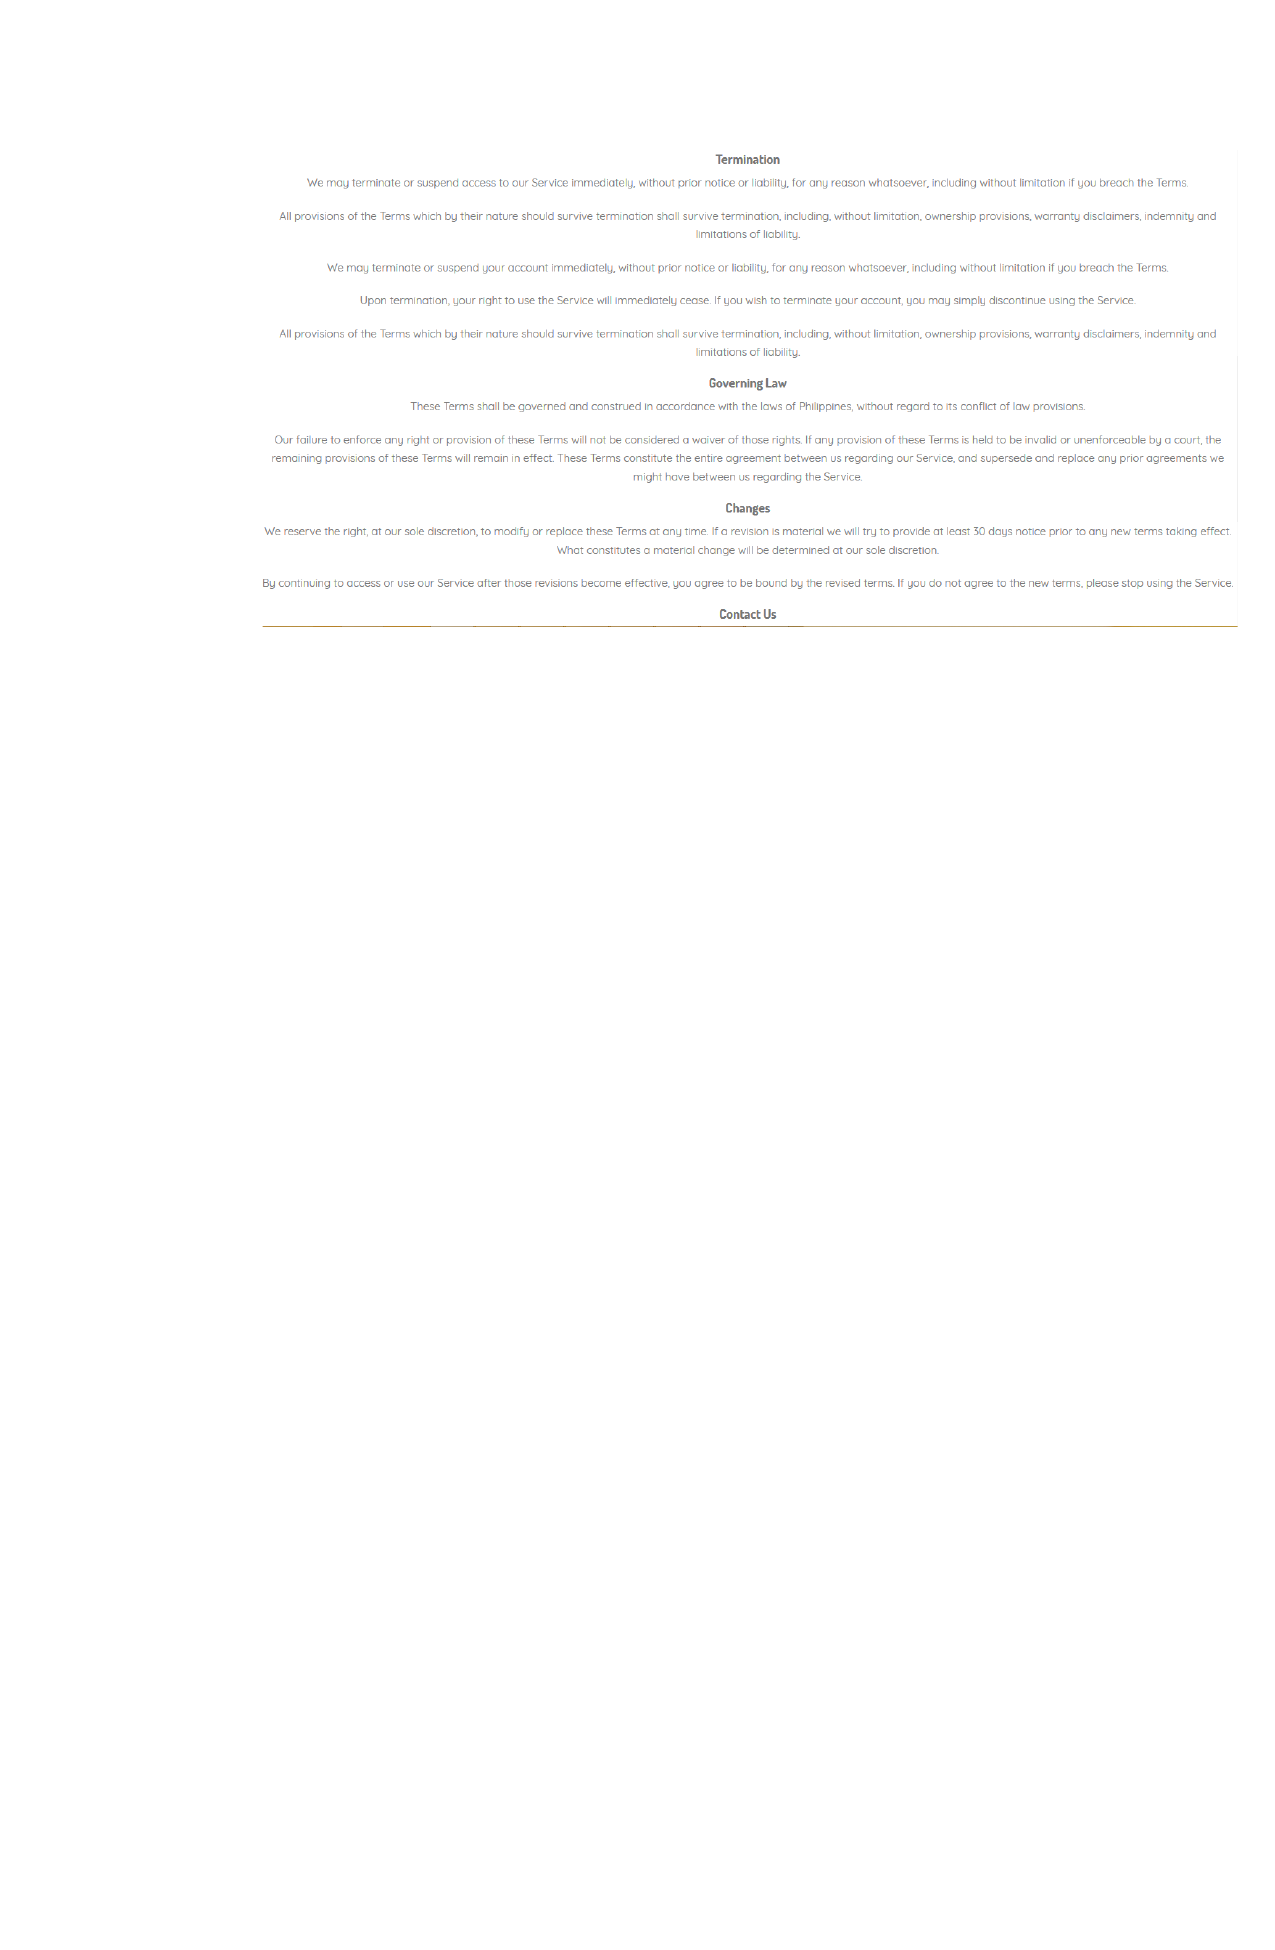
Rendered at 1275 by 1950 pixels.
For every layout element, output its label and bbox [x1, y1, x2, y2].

picture [262, 150, 1238, 627]
